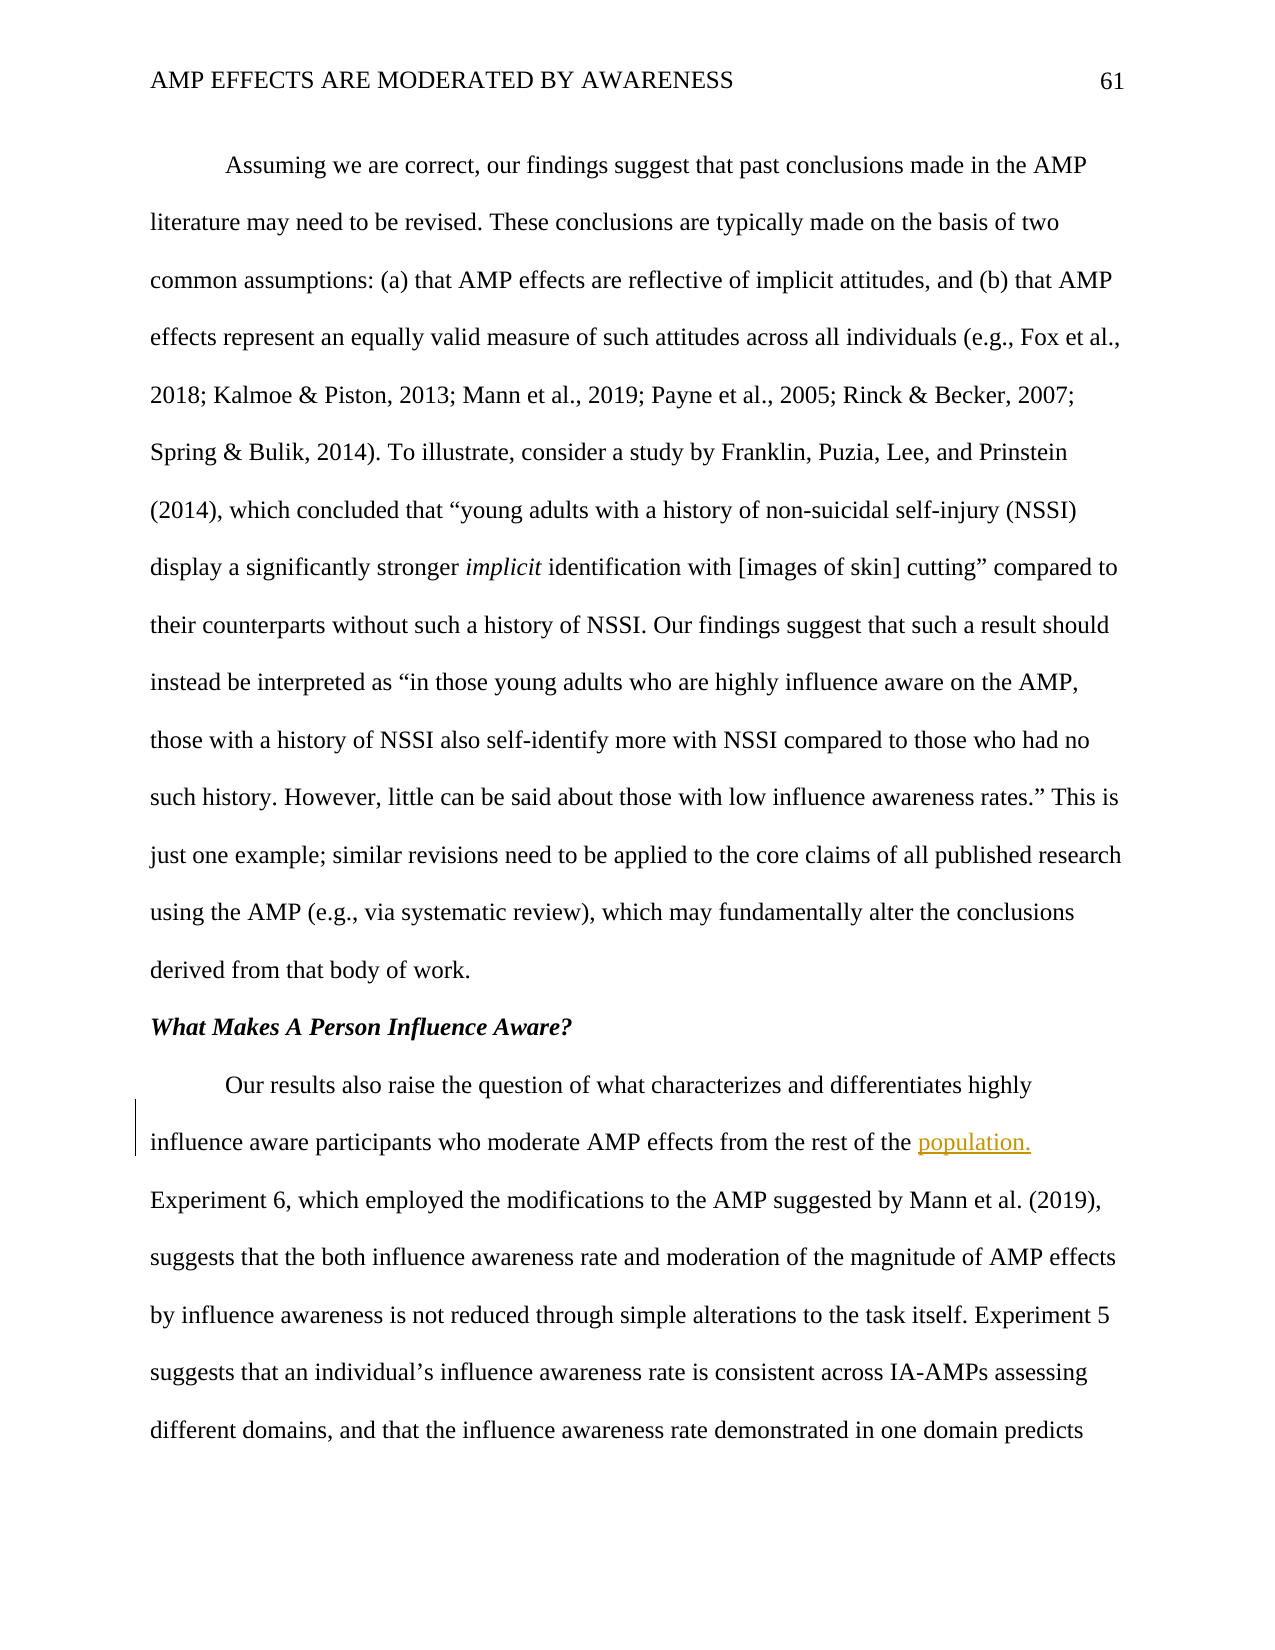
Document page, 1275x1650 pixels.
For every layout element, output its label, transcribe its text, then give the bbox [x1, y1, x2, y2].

subtitle What Makes A Person Influence Aware? [150, 1012, 1125, 1041]
text Assuming we are correct, our findings suggest that past conclusions made in the AMP literature may need to be revised. These conclusions are typically made on the basis of two common assumptions: (a) that AMP effects are reflective of implicit attitudes, and (b) that AMP effects represent an equally valid measure of such attitudes across all individuals (e.g., Fox et al., 2018; Kalmoe & Piston, 2013; Mann et al., 2019; Payne et al., 2005; Rinck & Becker, 2007; Spring & Bulik, 2014). To illustrate, consider a study by Franklin, Puzia, Lee, and Prinstein (2014), which concluded that “young adults with a history of non-suicidal self-injury (NSSI) display a significantly stronger implicit identification with [images of skin] cutting” compared to their counterparts without such a history of NSSI. Our findings suggest that such a result should instead be interpreted as “in those young adults who are highly influence aware on the AMP, those with a history of NSSI also self-identify more with NSSI compared to those who had no such history. However, little can be said about those with low influence awareness rates.” This is just one example; similar revisions need to be applied to the core claims of all published research using the AMP (e.g., via systematic review), which may fundamentally alter the conclusions derived from that body of work. [150, 150, 1125, 984]
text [150, 1070, 1125, 1444]
